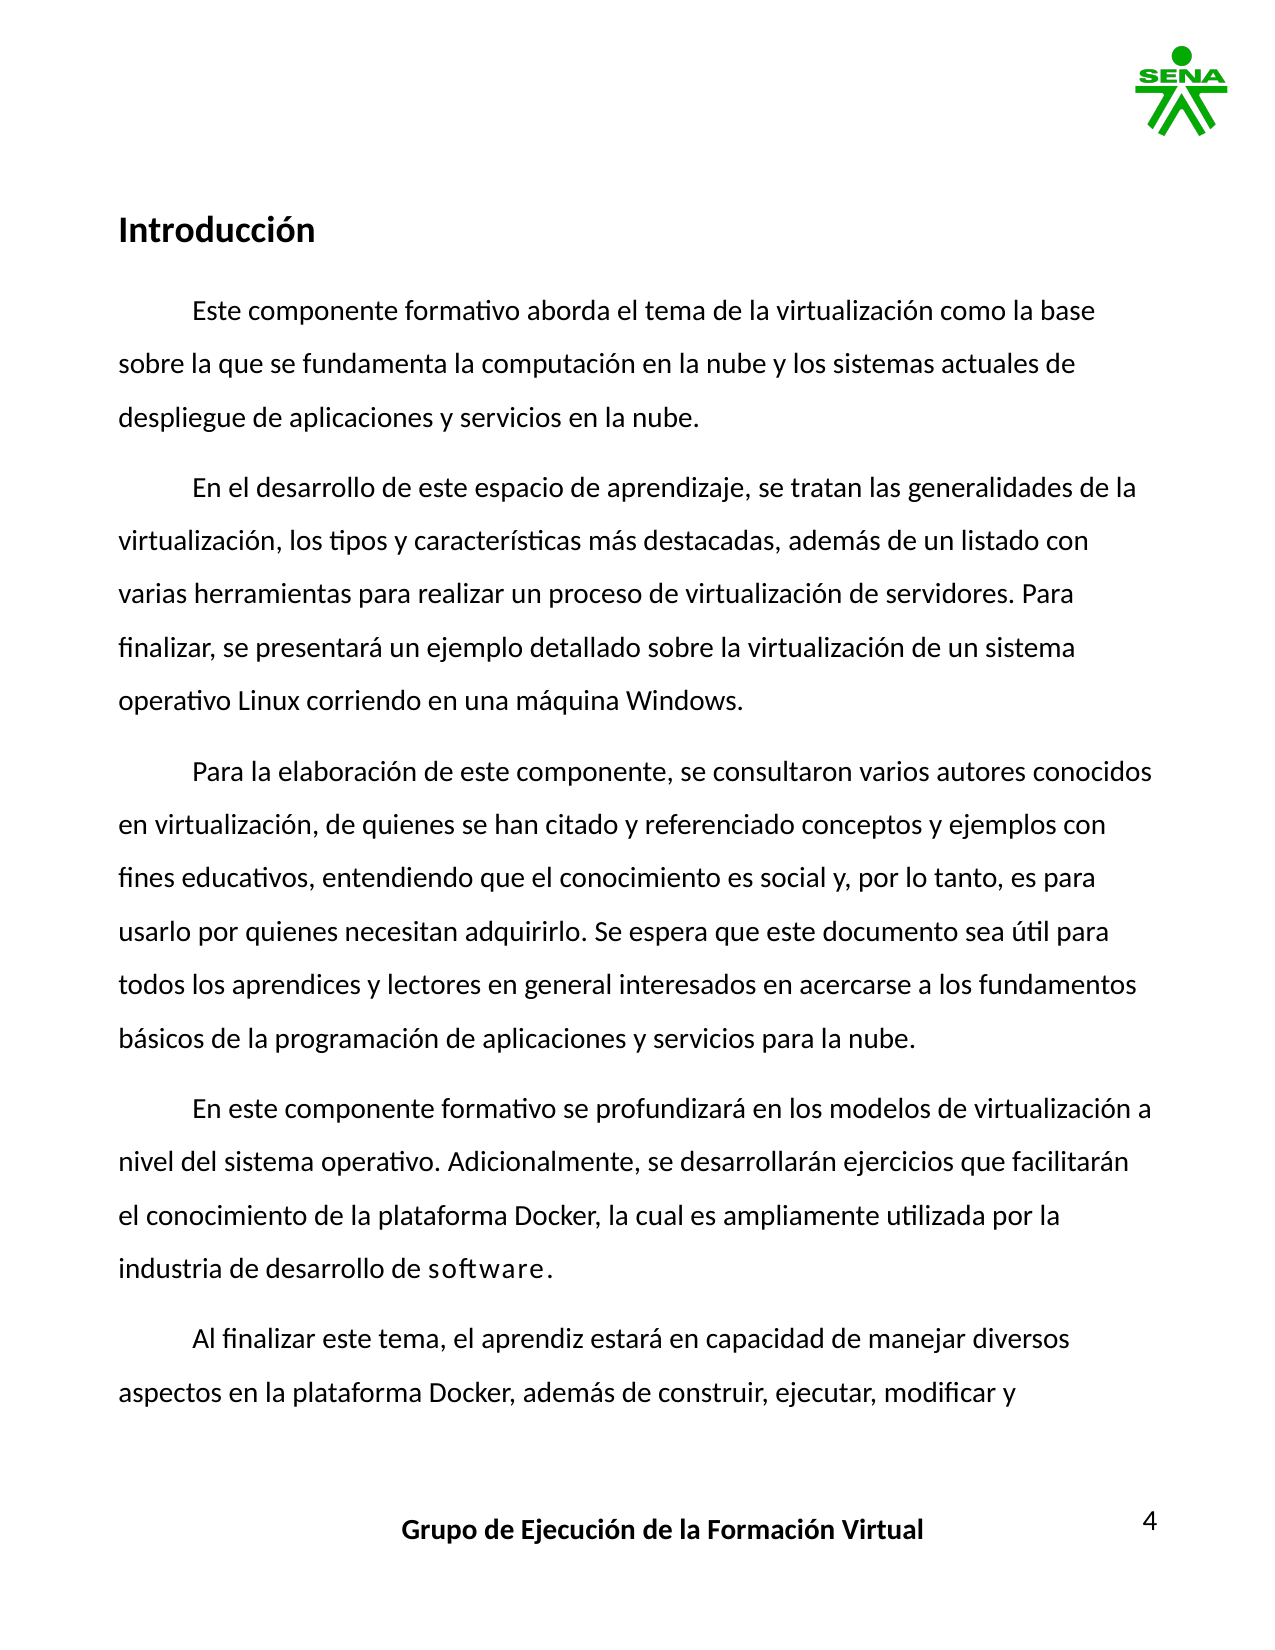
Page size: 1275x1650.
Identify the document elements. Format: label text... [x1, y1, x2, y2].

text En este componente formativo se profundizará en los modelos de virtualización a nivel del sistema operativo. Adicionalmente, se desarrollarán ejercicios que facilitarán el conocimiento de la plataforma Docker, la cual es ampliamente utilizada por la industria de desarrollo de software. [118, 1090, 1157, 1286]
text Este componente formativo aborda el tema de la virtualización como la base sobre la que se fundamenta la computación en la nube y los sistemas actuales de despliegue de aplicaciones y servicios en la nube. [118, 292, 1157, 434]
text En el desarrollo de este espacio de aprendizaje, se tratan las generalidades de la virtualización, los tipos y características más destacadas, además de un listado con varias herramientas para realizar un proceso de virtualización de servidores. Para finalizar, se presentará un ejemplo detallado sobre la virtualización de un sistema operativo Linux corriendo en una máquina Windows. [118, 469, 1157, 718]
text Introducción [118, 206, 1157, 252]
text Para la elaboración de este componente, se consultaron varios autores conocidos en virtualización, de quienes se han citado y referenciado conceptos y ejemplos con fines educativos, entendiendo que el conocimiento es social y, por lo tanto, es para usarlo por quienes necesitan adquirirlo. Se espera que este documento sea útil para todos los aprendices y lectores en general interesados en acercarse a los fundamentos básicos de la programación de aplicaciones y servicios para la nube. [118, 753, 1157, 1055]
picture [1135, 46, 1228, 136]
